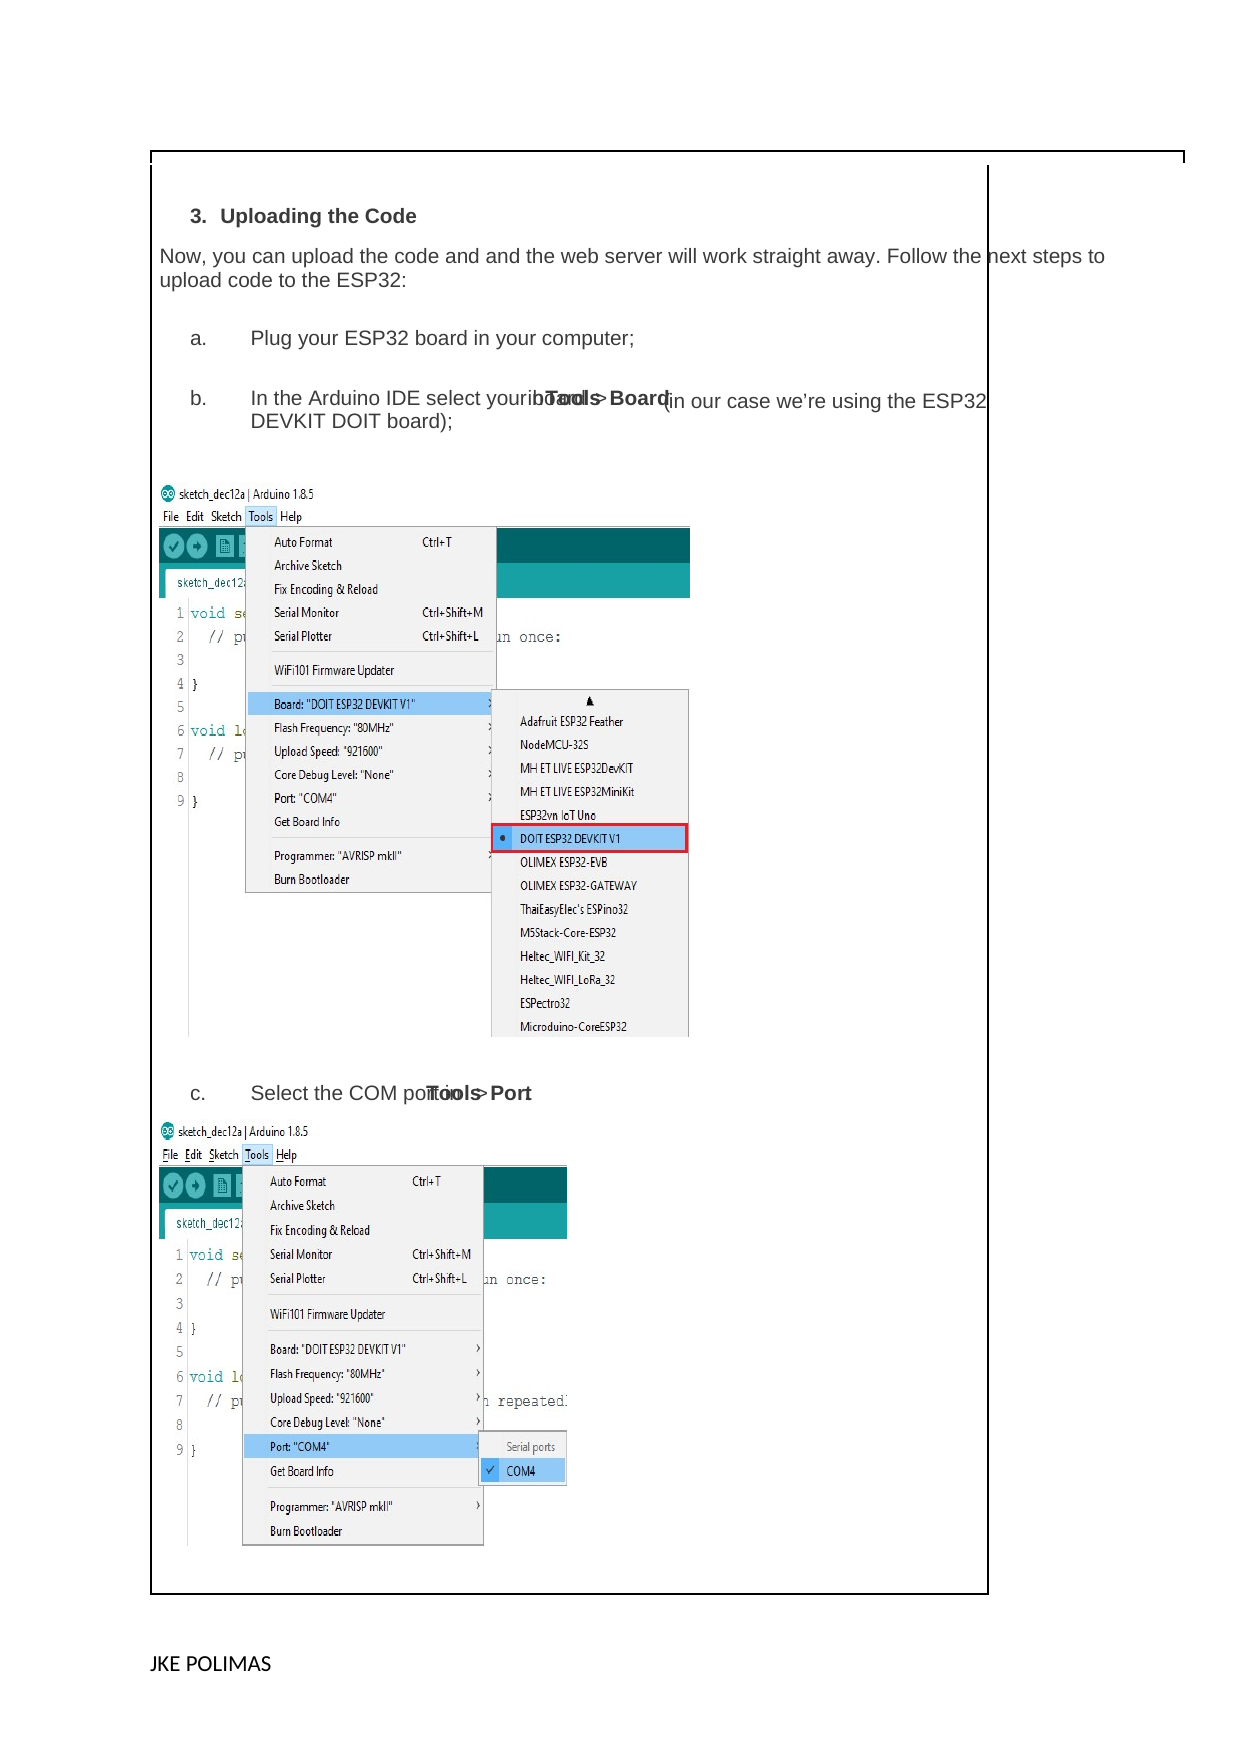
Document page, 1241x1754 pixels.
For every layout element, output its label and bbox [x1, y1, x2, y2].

picture [159, 482, 690, 1037]
picture [159, 1119, 567, 1546]
